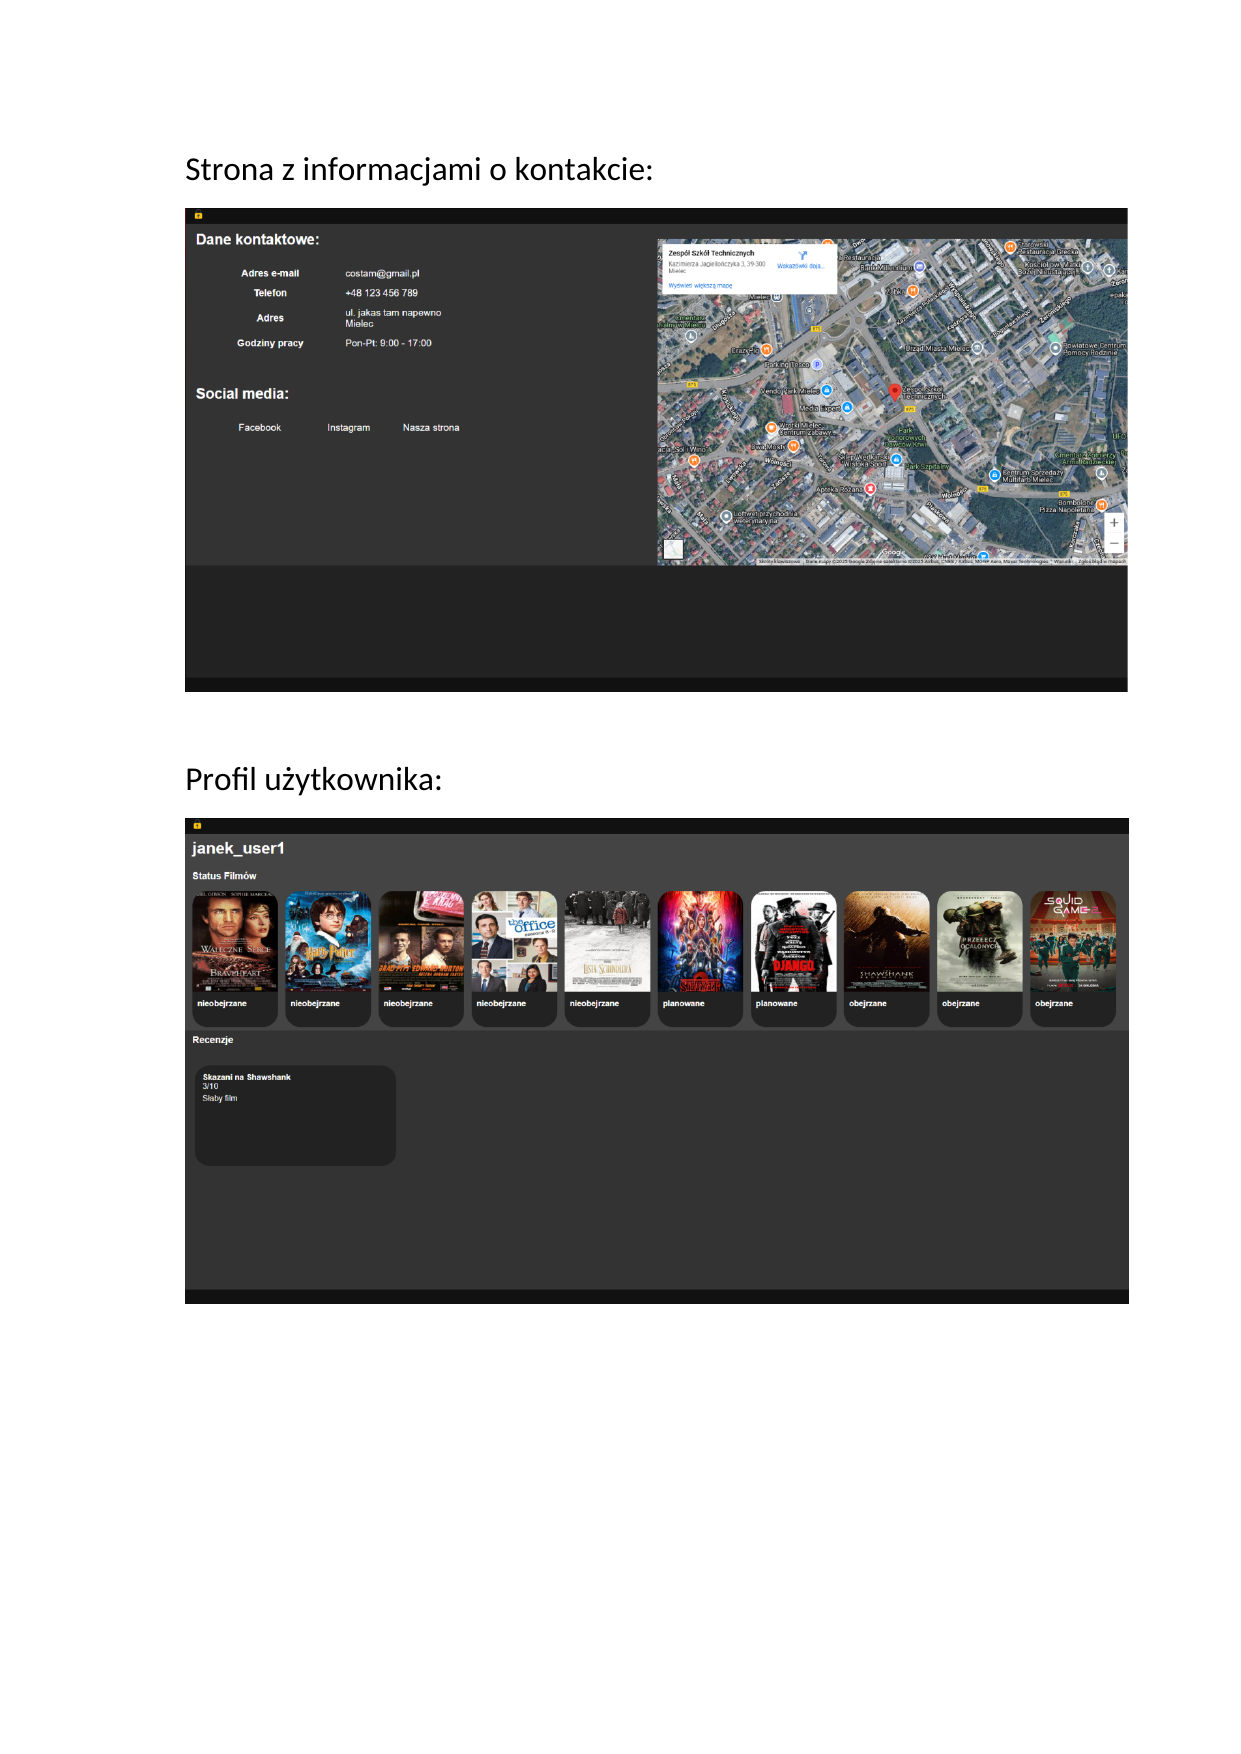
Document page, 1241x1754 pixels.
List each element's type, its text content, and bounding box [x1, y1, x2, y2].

text Profil użytkownika: [185, 757, 1093, 798]
picture [185, 208, 1128, 692]
text Strona z informacjami o kontakcie: [185, 148, 1093, 188]
picture [185, 818, 1129, 1304]
